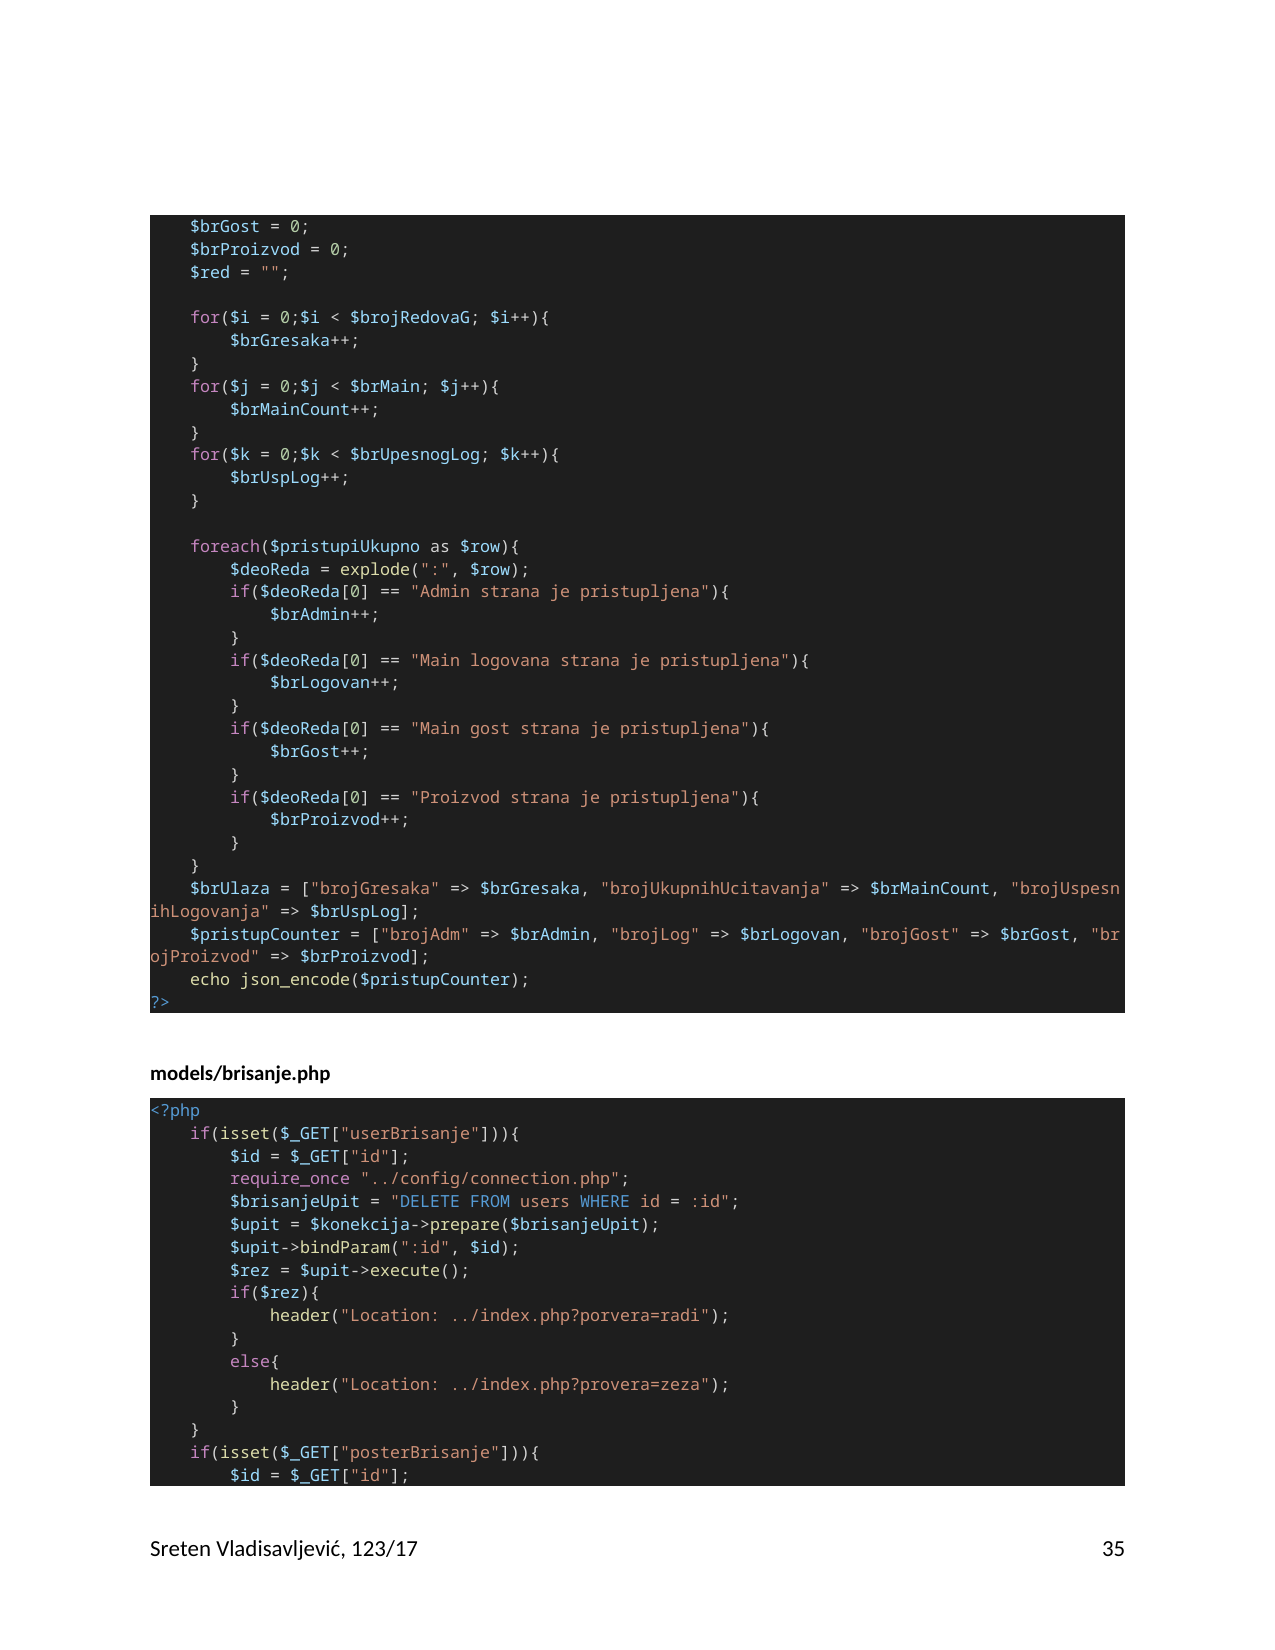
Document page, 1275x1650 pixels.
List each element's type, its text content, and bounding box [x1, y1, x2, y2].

text } [150, 1327, 1125, 1349]
text $deoReda = explode(":", $row); [150, 557, 1125, 580]
text for($i = 0;$i < $brojRedovaG; $i++){ [150, 306, 1125, 329]
text $upit = $konekcija->prepare($brisanjeUpit); [150, 1212, 1125, 1235]
text } [150, 352, 1125, 374]
text $id = $_GET["id"]; [150, 1144, 1125, 1167]
text $brUlaza = ["brojGresaka" => $brGresaka, "brojUkupnihUcitavanja" => $brMainCount, "brojUspesnihLogovanja" => $brUspLog]; [150, 876, 1125, 922]
text header("Location: ../index.php?porvera=radi"); [150, 1304, 1125, 1327]
text $brGost++; [150, 739, 1125, 762]
text if($rez){ [150, 1281, 1125, 1304]
text $pristupCounter = ["brojAdm" => $brAdmin, "brojLog" => $brLogovan, "brojGost" => $brGost, "brojProizvod" => $brProizvod]; [150, 922, 1125, 968]
text $brProizvod = 0; [150, 238, 1125, 260]
text } [150, 1395, 1125, 1418]
text $brGost = 0; [150, 215, 1125, 238]
text if(isset($_GET["userBrisanje"])){ [150, 1121, 1125, 1144]
text require_once "../config/connection.php"; [150, 1167, 1125, 1190]
text $brisanjeUpit = "DELETE FROM users WHERE id = :id"; [150, 1190, 1125, 1212]
text echo json_encode($pristupCounter); [150, 968, 1125, 990]
text if($deoReda[0] == "Proizvod strana je pristupljena"){ [150, 785, 1125, 808]
text $upit->bindParam(":id", $id); [150, 1235, 1125, 1258]
text if($deoReda[0] == "Admin strana je pristupljena"){ [150, 580, 1125, 603]
text if(isset($_GET["posterBrisanje"])){ [150, 1441, 1125, 1463]
text $brLogovan++; [150, 671, 1125, 694]
text $brAdmin++; [150, 603, 1125, 625]
text } [150, 694, 1125, 717]
text models/brisanje.php [150, 1061, 1125, 1086]
text $brMainCount++; [150, 397, 1125, 420]
text else{ [150, 1349, 1125, 1372]
text for($k = 0;$k < $brUpesnogLog; $k++){ [150, 443, 1125, 466]
text $rez = $upit->execute(); [150, 1258, 1125, 1281]
text for($j = 0;$j < $brMain; $j++){ [150, 374, 1125, 397]
text } [150, 488, 1125, 511]
text $brUspLog++; [150, 466, 1125, 488]
text } [150, 762, 1125, 785]
text if($deoReda[0] == "Main gost strana je pristupljena"){ [150, 717, 1125, 739]
text } [150, 420, 1125, 443]
text foreach($pristupiUkupno as $row){ [150, 534, 1125, 557]
text <?php [150, 1098, 1125, 1121]
text $brProizvod++; [150, 808, 1125, 831]
text } [150, 1418, 1125, 1441]
text if($deoReda[0] == "Main logovana strana je pristupljena"){ [150, 648, 1125, 671]
text } [150, 625, 1125, 648]
text ?> [150, 990, 1125, 1013]
text $red = ""; [150, 260, 1125, 283]
text } [150, 831, 1125, 853]
text } [150, 853, 1125, 876]
text header("Location: ../index.php?provera=zeza"); [150, 1372, 1125, 1395]
text $brGresaka++; [150, 329, 1125, 352]
text $id = $_GET["id"]; [150, 1463, 1125, 1486]
